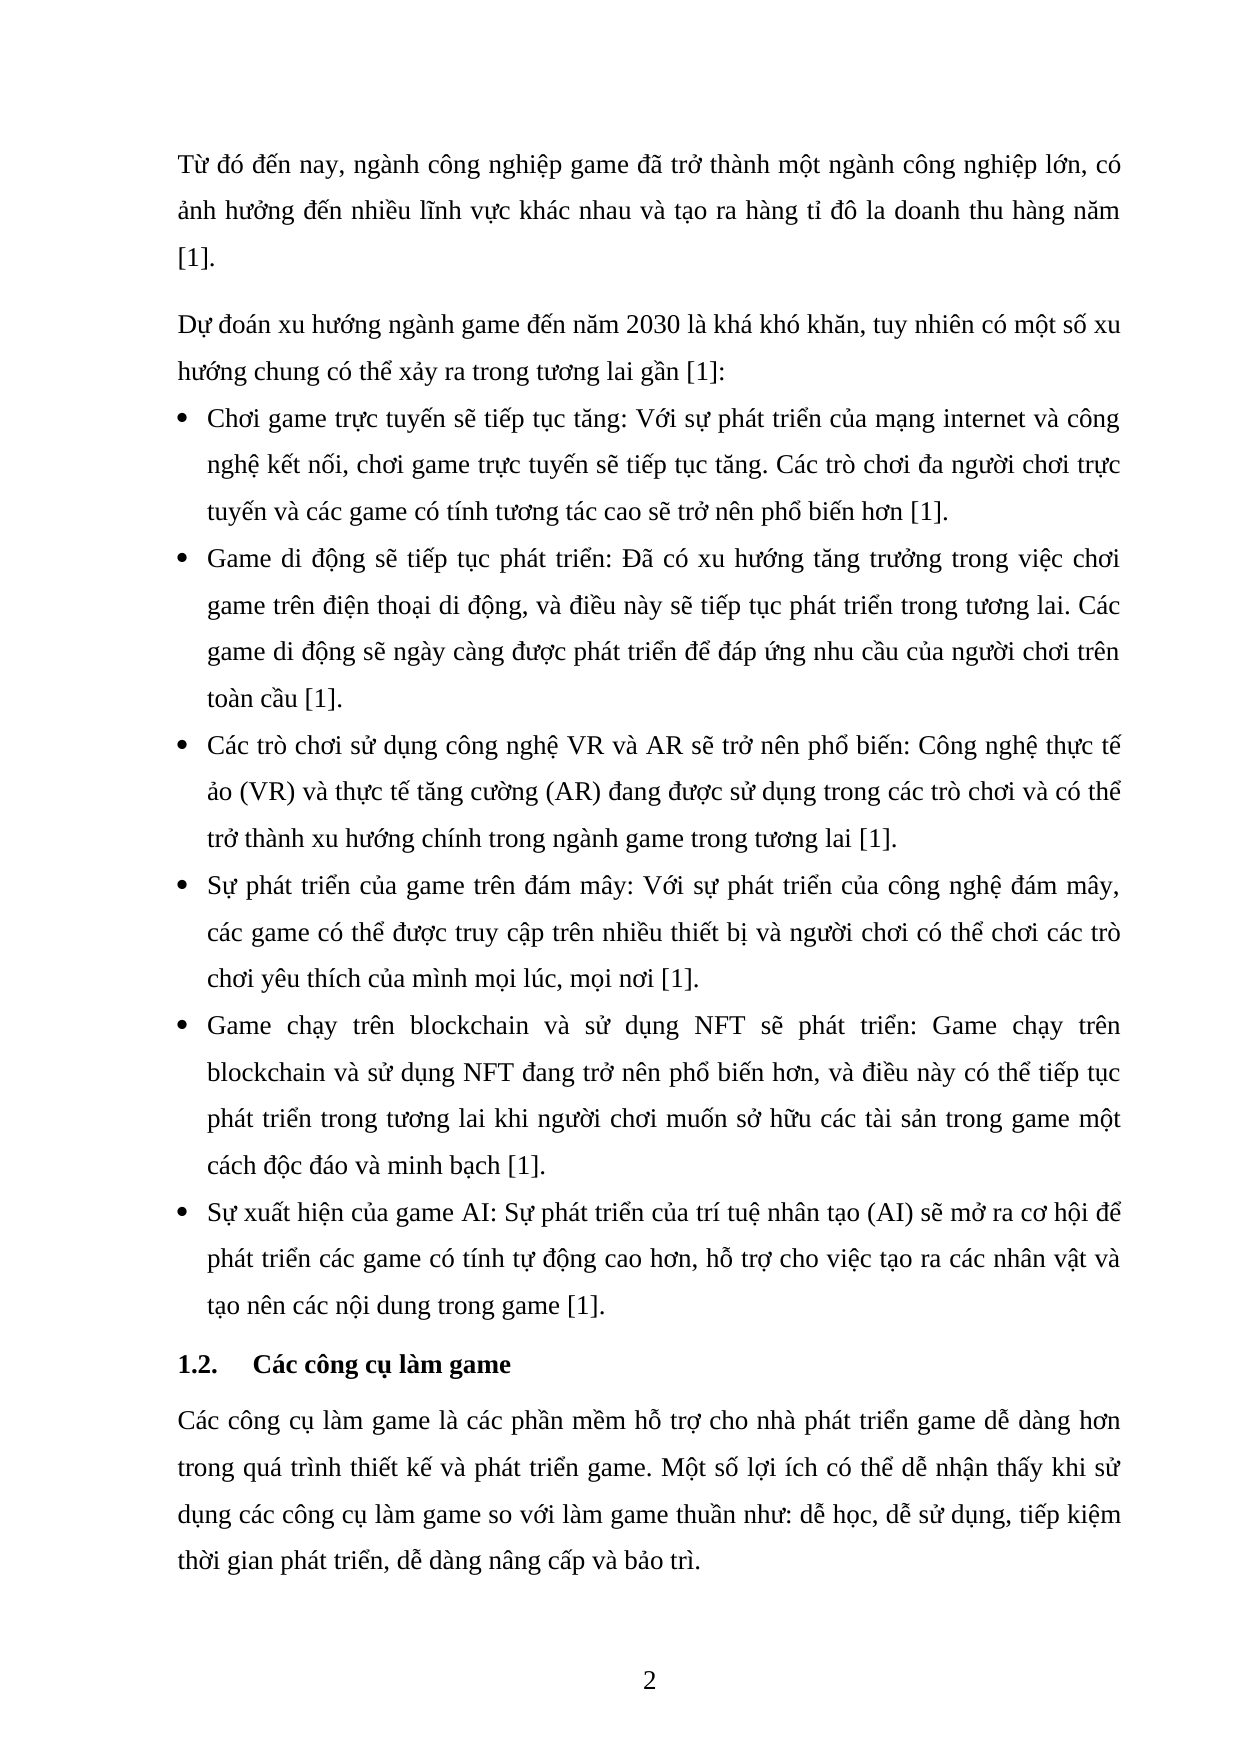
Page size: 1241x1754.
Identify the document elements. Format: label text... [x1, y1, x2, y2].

text Các trò chơi sử dụng công nghệ VR và AR sẽ trở nên phổ biến: Công nghệ thực tế ảo (VR) và thực tế tăng cường (AR) đang được sử dụng trong các trò chơi và có thể trở thành xu hướng chính trong ngành game trong tương lai. [177, 729, 1122, 853]
subtitle Các công cụ làm game [177, 1348, 1122, 1379]
text Dự đoán xu hướng ngành game đến năm 2030 là khá khó khăn, tuy nhiên có một số xu hướng chung có thể xảy ra trong tương lai gần: [177, 308, 1122, 386]
text Game chạy trên blockchain và sử dụng NFT sẽ phát triển: Game chạy trên blockchain và sử dụng NFT đang trở nên phổ biến hơn, và điều này có thể tiếp tục phát triển trong tương lai khi người chơi muốn sở hữu các tài sản trong game một cách độc đáo và minh bạch. [177, 1009, 1122, 1180]
text Sự xuất hiện của game AI: Sự phát triển của trí tuệ nhân tạo (AI) sẽ mở ra cơ hội để phát triển các game có tính tự động cao hơn, hỗ trợ cho việc tạo ra các nhân vật và tạo nên các nội dung trong game. [177, 1196, 1122, 1320]
text Game di động sẽ tiếp tục phát triển: Đã có xu hướng tăng trưởng trong việc chơi game trên điện thoại di động, và điều này sẽ tiếp tục phát triển trong tương lai. Các game di động sẽ ngày càng được phát triển để đáp ứng nhu cầu của người chơi trên toàn cầu. [177, 542, 1122, 713]
text Chơi game trực tuyến sẽ tiếp tục tăng: Với sự phát triển của mạng internet và công nghệ kết nối, chơi game trực tuyến sẽ tiếp tục tăng. Các trò chơi đa người chơi trực tuyến và các game có tính tương tác cao sẽ trở nên phổ biến hơn. [177, 402, 1122, 526]
text Các công cụ làm game là các phần mềm hỗ trợ cho nhà phát triển game dễ dàng hơn trong quá trình thiết kế và phát triển game. Một số lợi ích có thể dễ nhận thấy khi sử dụng các công cụ làm game so với làm game thuần như: dễ học, dễ sử dụng, tiếp kiệm thời gian phát triển, dễ dàng nâng cấp và bảo trì. [177, 1404, 1122, 1576]
text Từ đó đến nay, ngành công nghiệp game đã trở thành một ngành công nghiệp lớn, có ảnh hưởng đến nhiều lĩnh vực khác nhau và tạo ra hàng tỉ đô la doanh thu hàng năm. [177, 148, 1122, 272]
text Sự phát triển của game trên đám mây: Với sự phát triển của công nghệ đám mây, các game có thể được truy cập trên nhiều thiết bị và người chơi có thể chơi các trò chơi yêu thích của mình mọi lúc, mọi nơi. [177, 869, 1122, 993]
